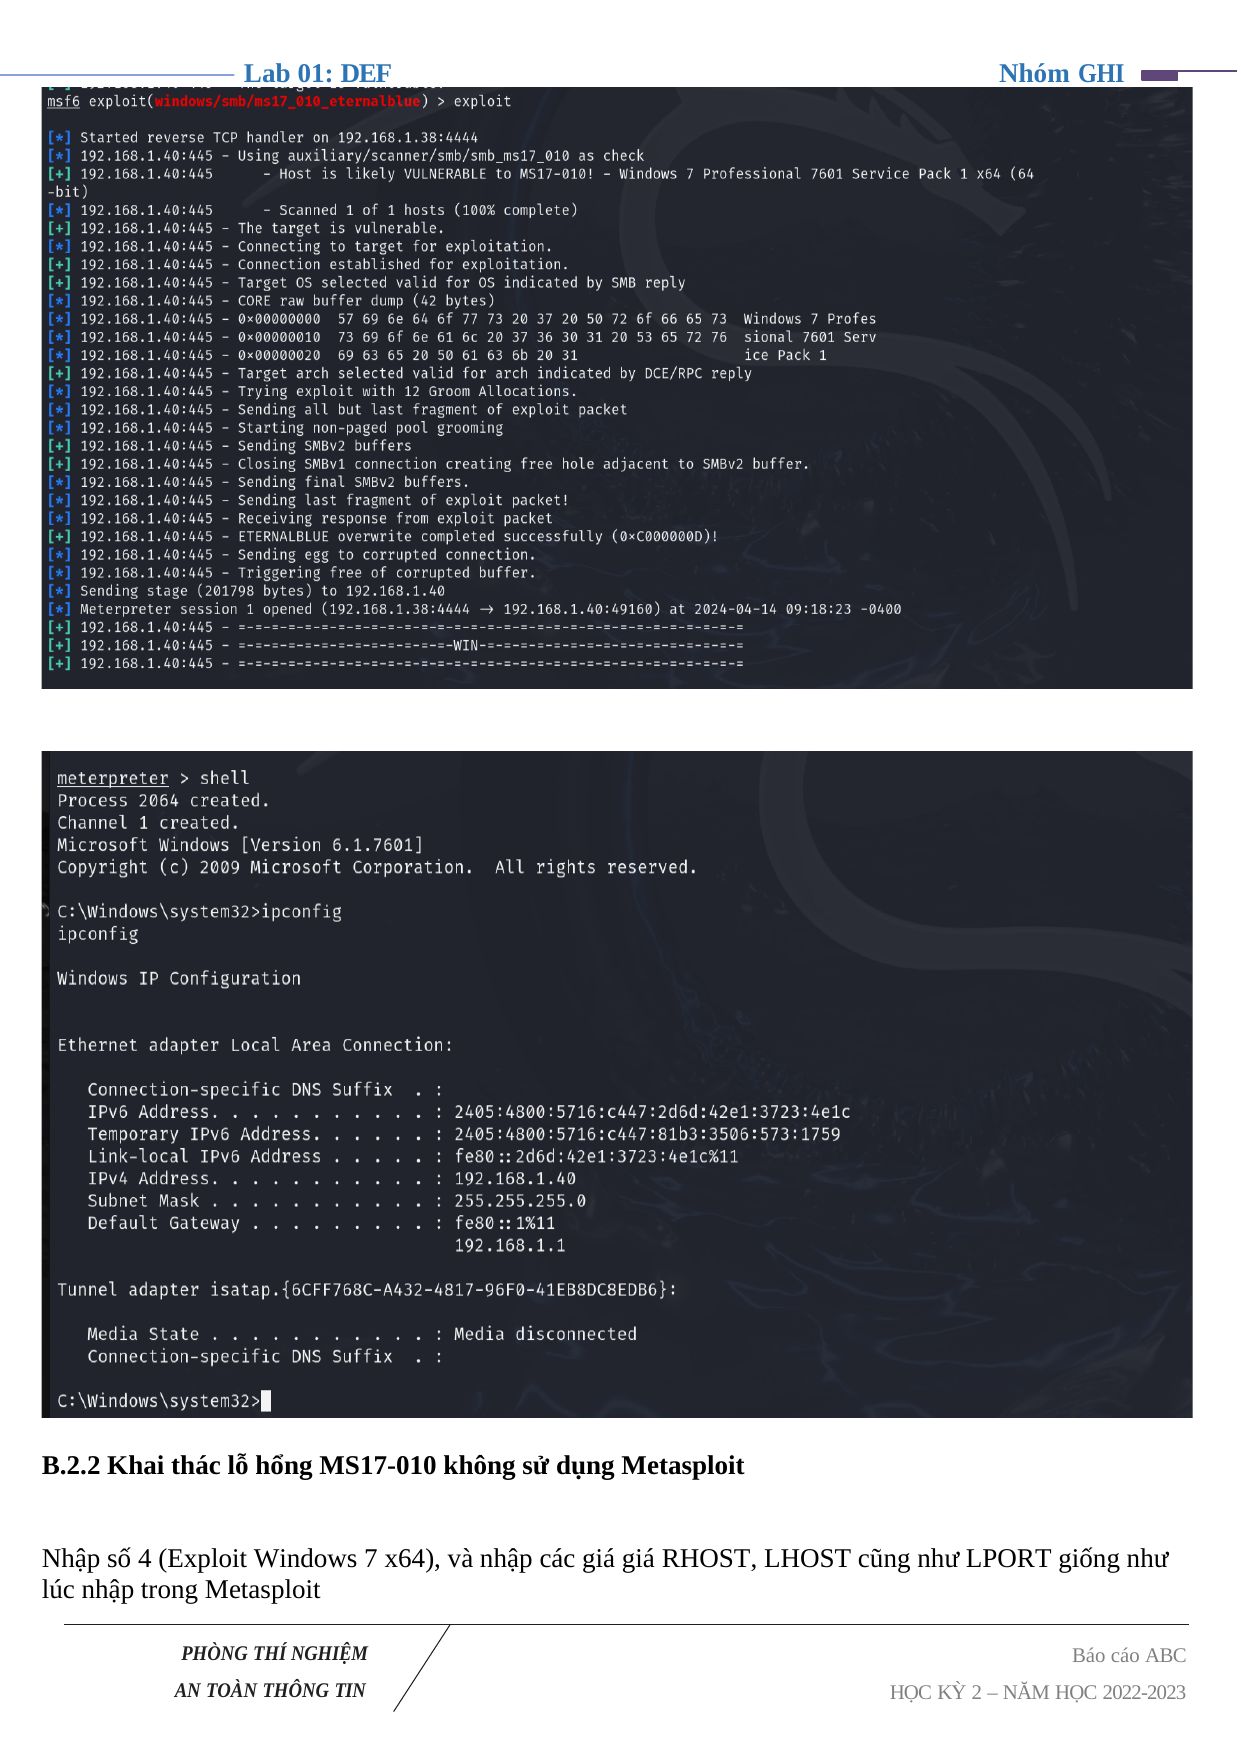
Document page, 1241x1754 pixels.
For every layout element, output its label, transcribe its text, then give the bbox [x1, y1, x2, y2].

text Nhập số 4 (Exploit Windows 7 x64), và nhập các giá giá RHOST, LHOST cũng như LPORT giống như lúc nhập trong Metasploit [42, 1542, 1192, 1605]
picture [41, 87, 1193, 689]
text B.2.2 Khai thác lỗ hổng MS17-010 không sử dụng Metasploit [42, 1449, 1192, 1480]
picture [41, 751, 1193, 1418]
